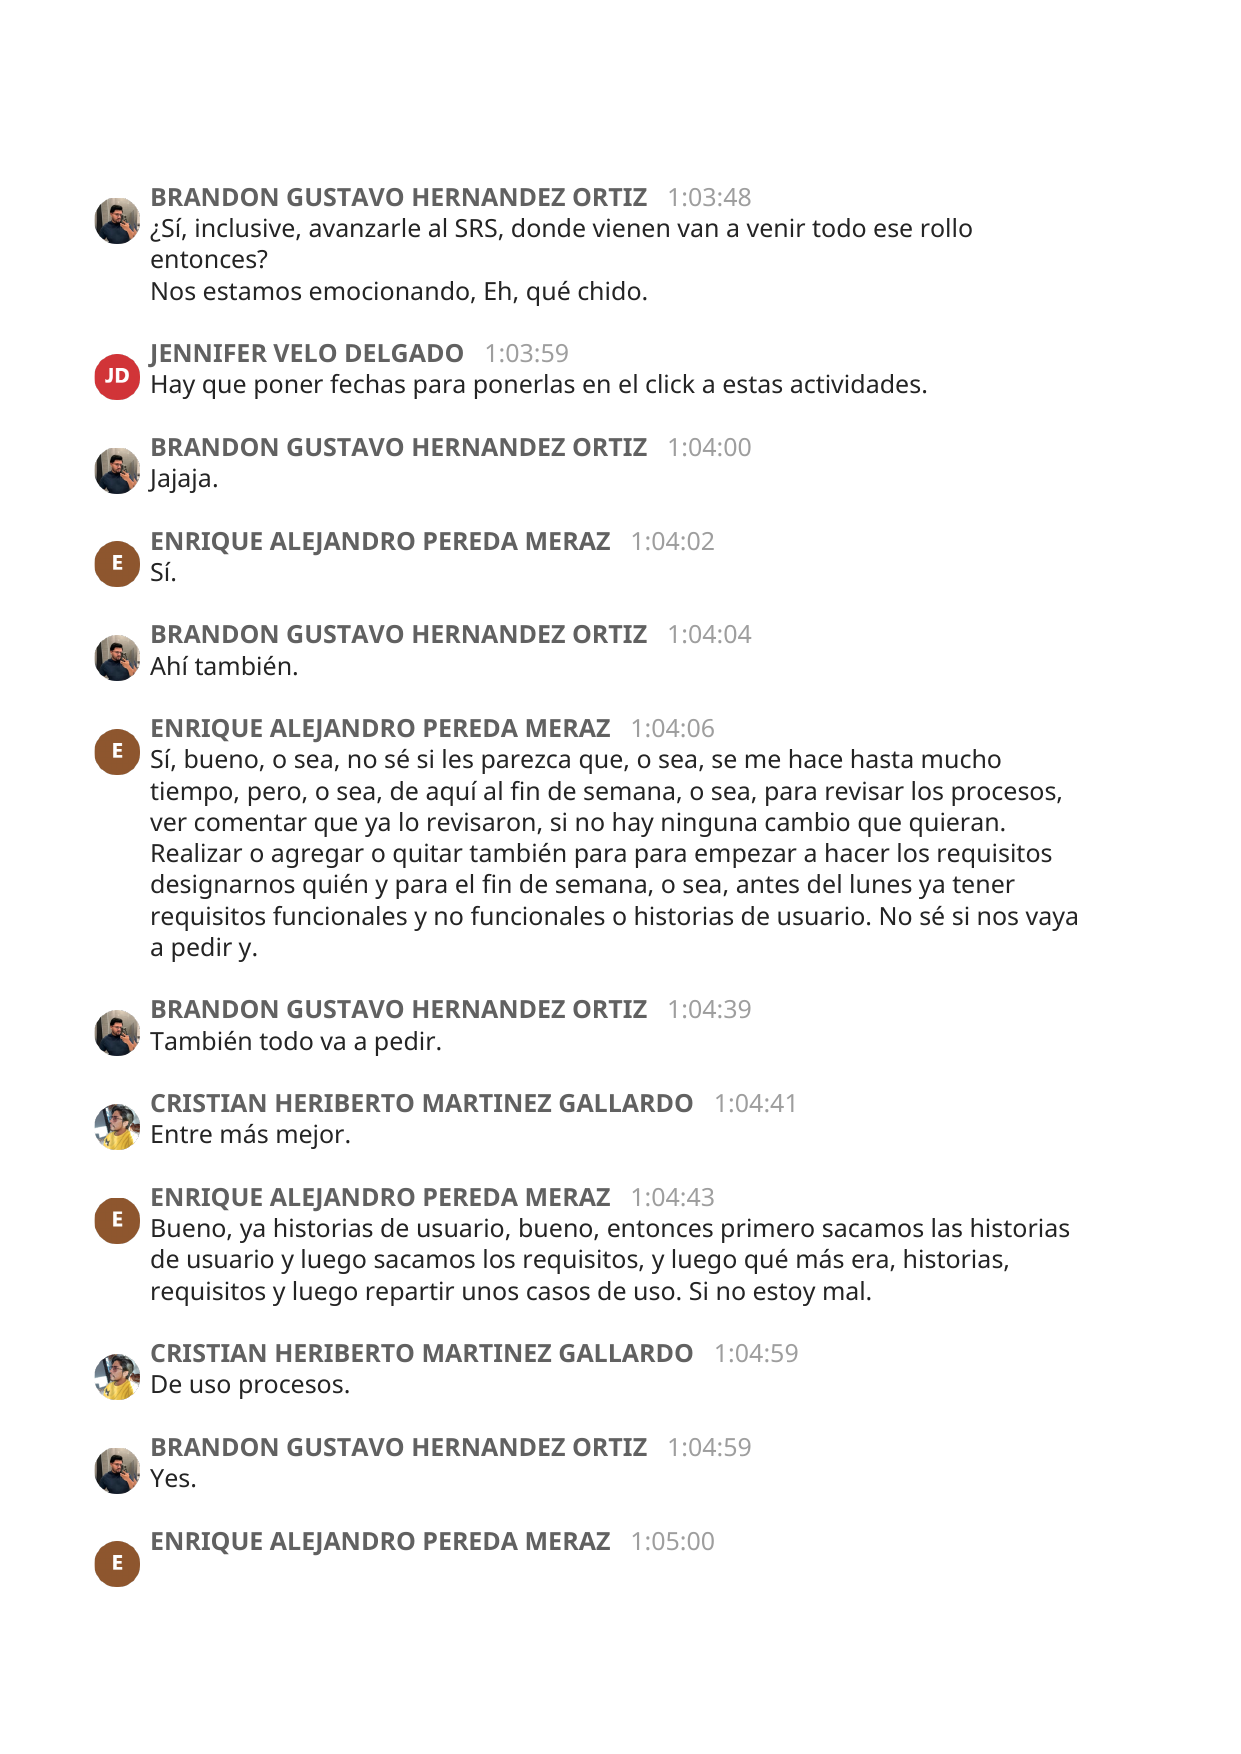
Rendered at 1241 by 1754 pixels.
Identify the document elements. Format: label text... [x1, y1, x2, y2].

picture [94, 541, 140, 587]
picture [94, 1448, 140, 1494]
text JENNIFER VELO DELGADO 1:03:59 Hay que poner fechas para ponerlas en el click a estas actividades. [150, 306, 1090, 400]
text ENRIQUE ALEJANDRO PEREDA MERAZ 1:04:02 Sí. [150, 494, 1090, 587]
picture [94, 198, 140, 244]
text BRANDON GUSTAVO HERNANDEZ ORTIZ 1:04:00 Jajaja. [150, 400, 1090, 494]
picture [94, 1010, 140, 1056]
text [150, 1494, 1090, 1556]
text CRISTIAN HERIBERTO MARTINEZ GALLARDO 1:04:41 Entre más mejor. [150, 1056, 1090, 1150]
text BRANDON GUSTAVO HERNANDEZ ORTIZ 1:04:59 Yes. [150, 1400, 1090, 1494]
picture [94, 354, 140, 400]
picture [94, 1354, 140, 1400]
picture [94, 1104, 140, 1150]
text CRISTIAN HERIBERTO MARTINEZ GALLARDO 1:04:59 De uso procesos. [150, 1306, 1090, 1400]
text ENRIQUE ALEJANDRO PEREDA MERAZ 1:04:43 Bueno, ya historias de usuario, bueno, entonces primero sacamos las historias de usuario y luego sacamos los requisitos, y luego qué más era, historias, requisitos y luego repartir unos casos de uso. Si no estoy mal. [150, 1150, 1090, 1306]
text BRANDON GUSTAVO HERNANDEZ ORTIZ 1:03:48 ¿Sí, inclusive, avanzarle al SRS, donde vienen van a venir todo ese rollo entonces? Nos estamos emocionando, Eh, qué chido. [150, 150, 1090, 306]
picture [94, 1541, 140, 1587]
text BRANDON GUSTAVO HERNANDEZ ORTIZ 1:04:39 También todo va a pedir. [150, 962, 1090, 1056]
text BRANDON GUSTAVO HERNANDEZ ORTIZ 1:04:04 Ahí también. [150, 587, 1090, 681]
picture [94, 635, 140, 681]
picture [94, 729, 140, 775]
picture [94, 448, 140, 494]
picture [94, 1198, 140, 1244]
text ENRIQUE ALEJANDRO PEREDA MERAZ 1:04:06 Sí, bueno, o sea, no sé si les parezca que, o sea, se me hace hasta mucho tiempo, pero, o sea, de aquí al fin de semana, o sea, para revisar los procesos, ver comentar que ya lo revisaron, si no hay ninguna cambio que quieran. Realizar o agregar o quitar también para para empezar a hacer los requisitos designarnos quién y para el fin de semana, o sea, antes del lunes ya tener requisitos funcionales y no funcionales o historias de usuario. No sé si nos vaya a pedir y. [150, 681, 1090, 962]
